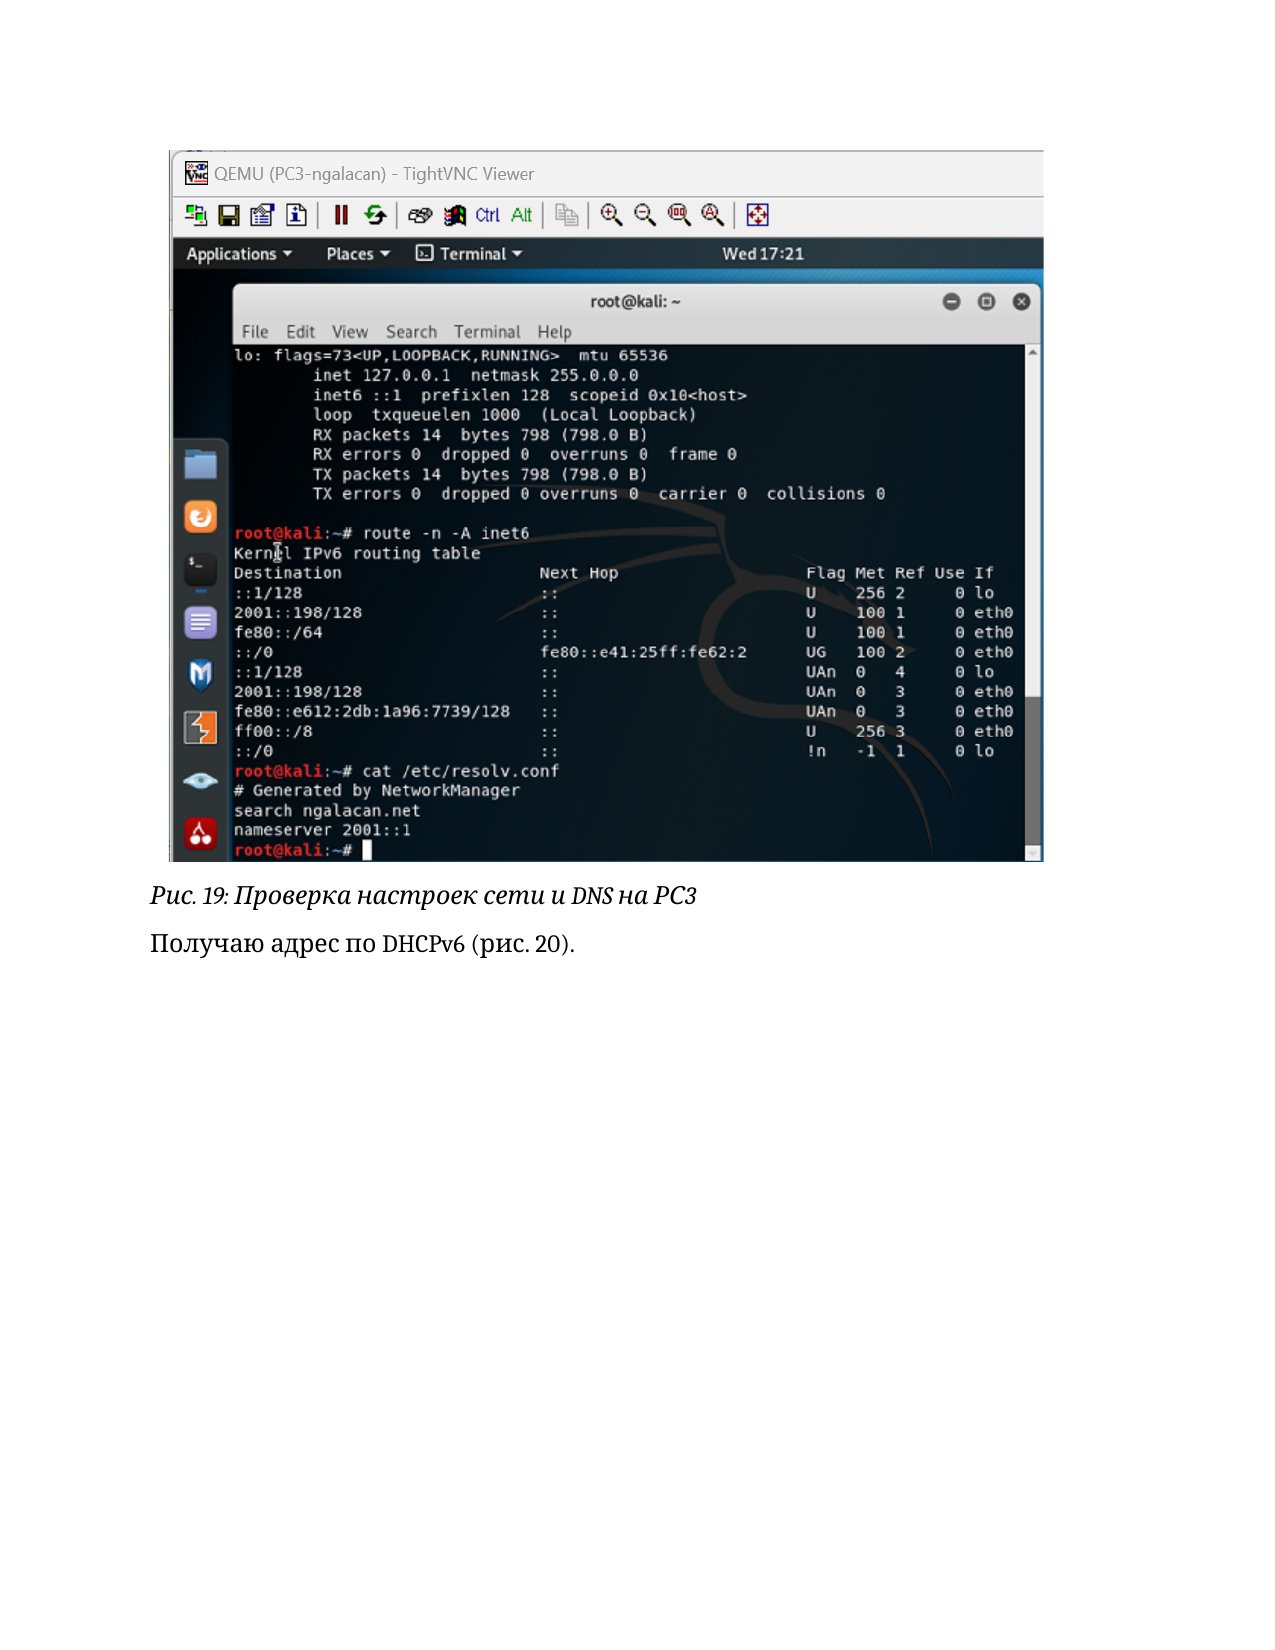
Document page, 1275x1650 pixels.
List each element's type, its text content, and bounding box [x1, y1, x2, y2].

text Получаю адрес по DHCPv6 (рис. 20). [150, 930, 1125, 958]
text Рис. 19: Проверка настроек сети и DNS на РС3 [150, 882, 1125, 911]
picture [168, 150, 1044, 862]
